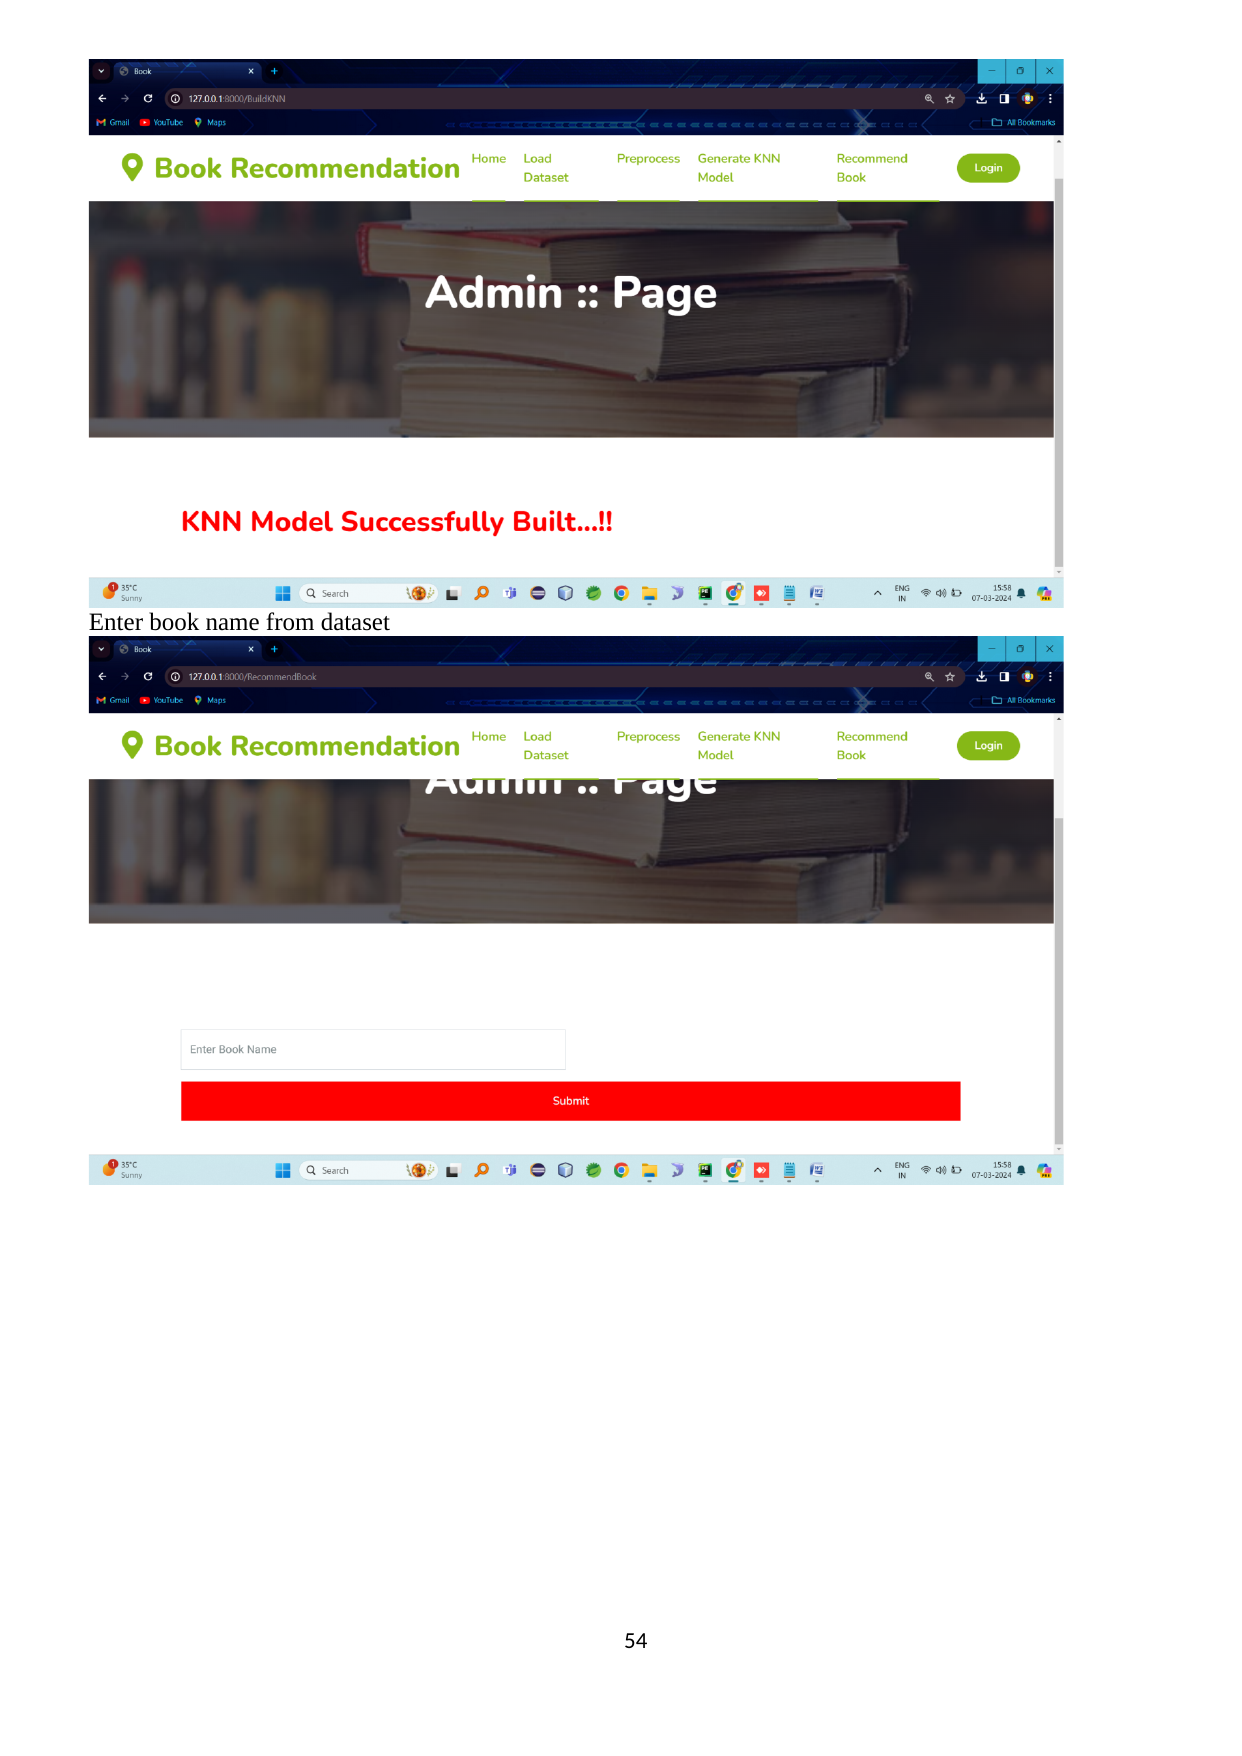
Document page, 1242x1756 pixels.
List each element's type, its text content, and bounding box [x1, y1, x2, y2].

text Enter book name from dataset [89, 607, 1183, 636]
picture [88, 59, 1064, 608]
picture [88, 636, 1064, 1185]
